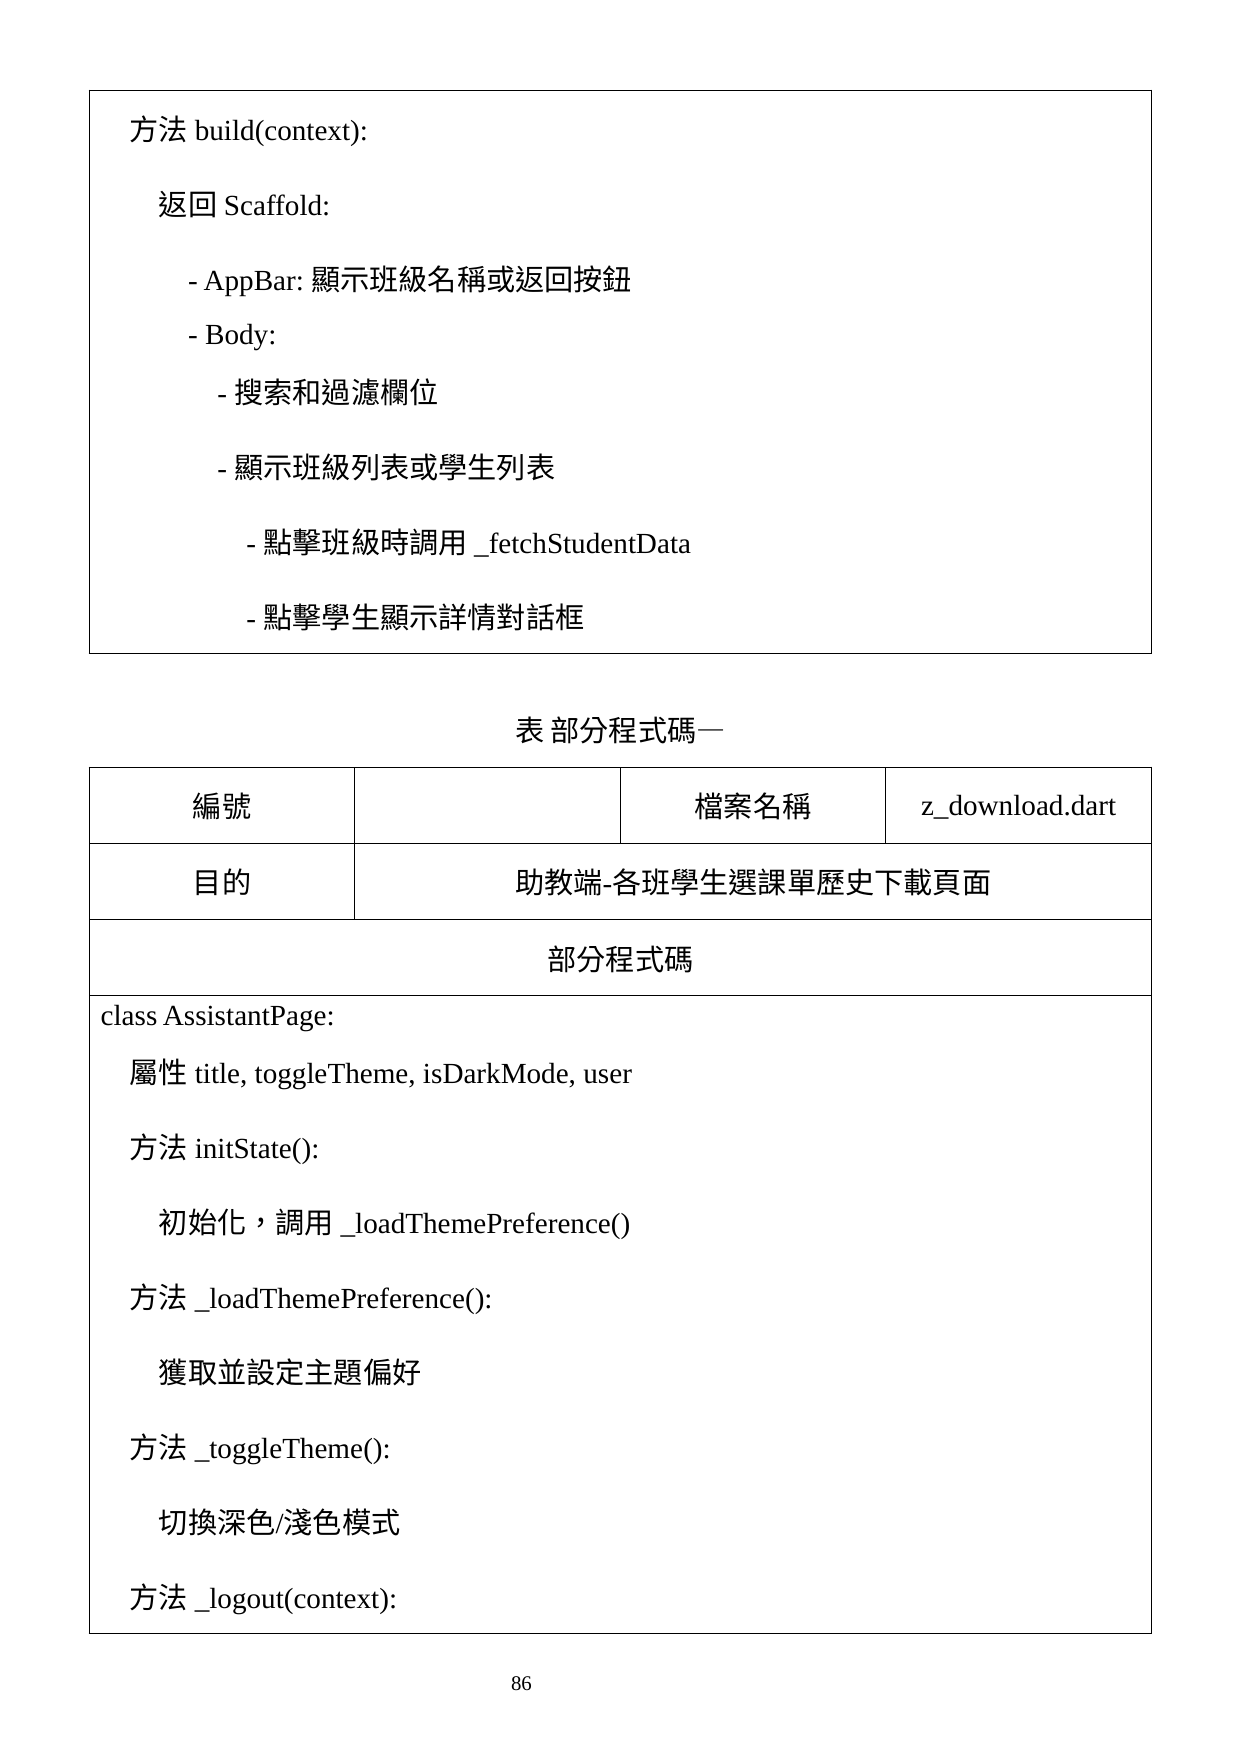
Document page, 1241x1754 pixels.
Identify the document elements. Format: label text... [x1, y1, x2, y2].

table_cell 目的 [90, 844, 354, 919]
table_header z_download.dart [886, 768, 1151, 843]
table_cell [90, 996, 1151, 1633]
table_header 編號 [90, 768, 354, 843]
table_header [355, 768, 620, 843]
table_cell 助教端-各班學生選課單歷史下載頁面 [355, 844, 1151, 919]
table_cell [90, 91, 1151, 653]
table_header 檔案名稱 [621, 768, 885, 843]
text 表 部分程式碼― [89, 692, 1152, 767]
table_cell 部分程式碼 [90, 920, 1151, 995]
